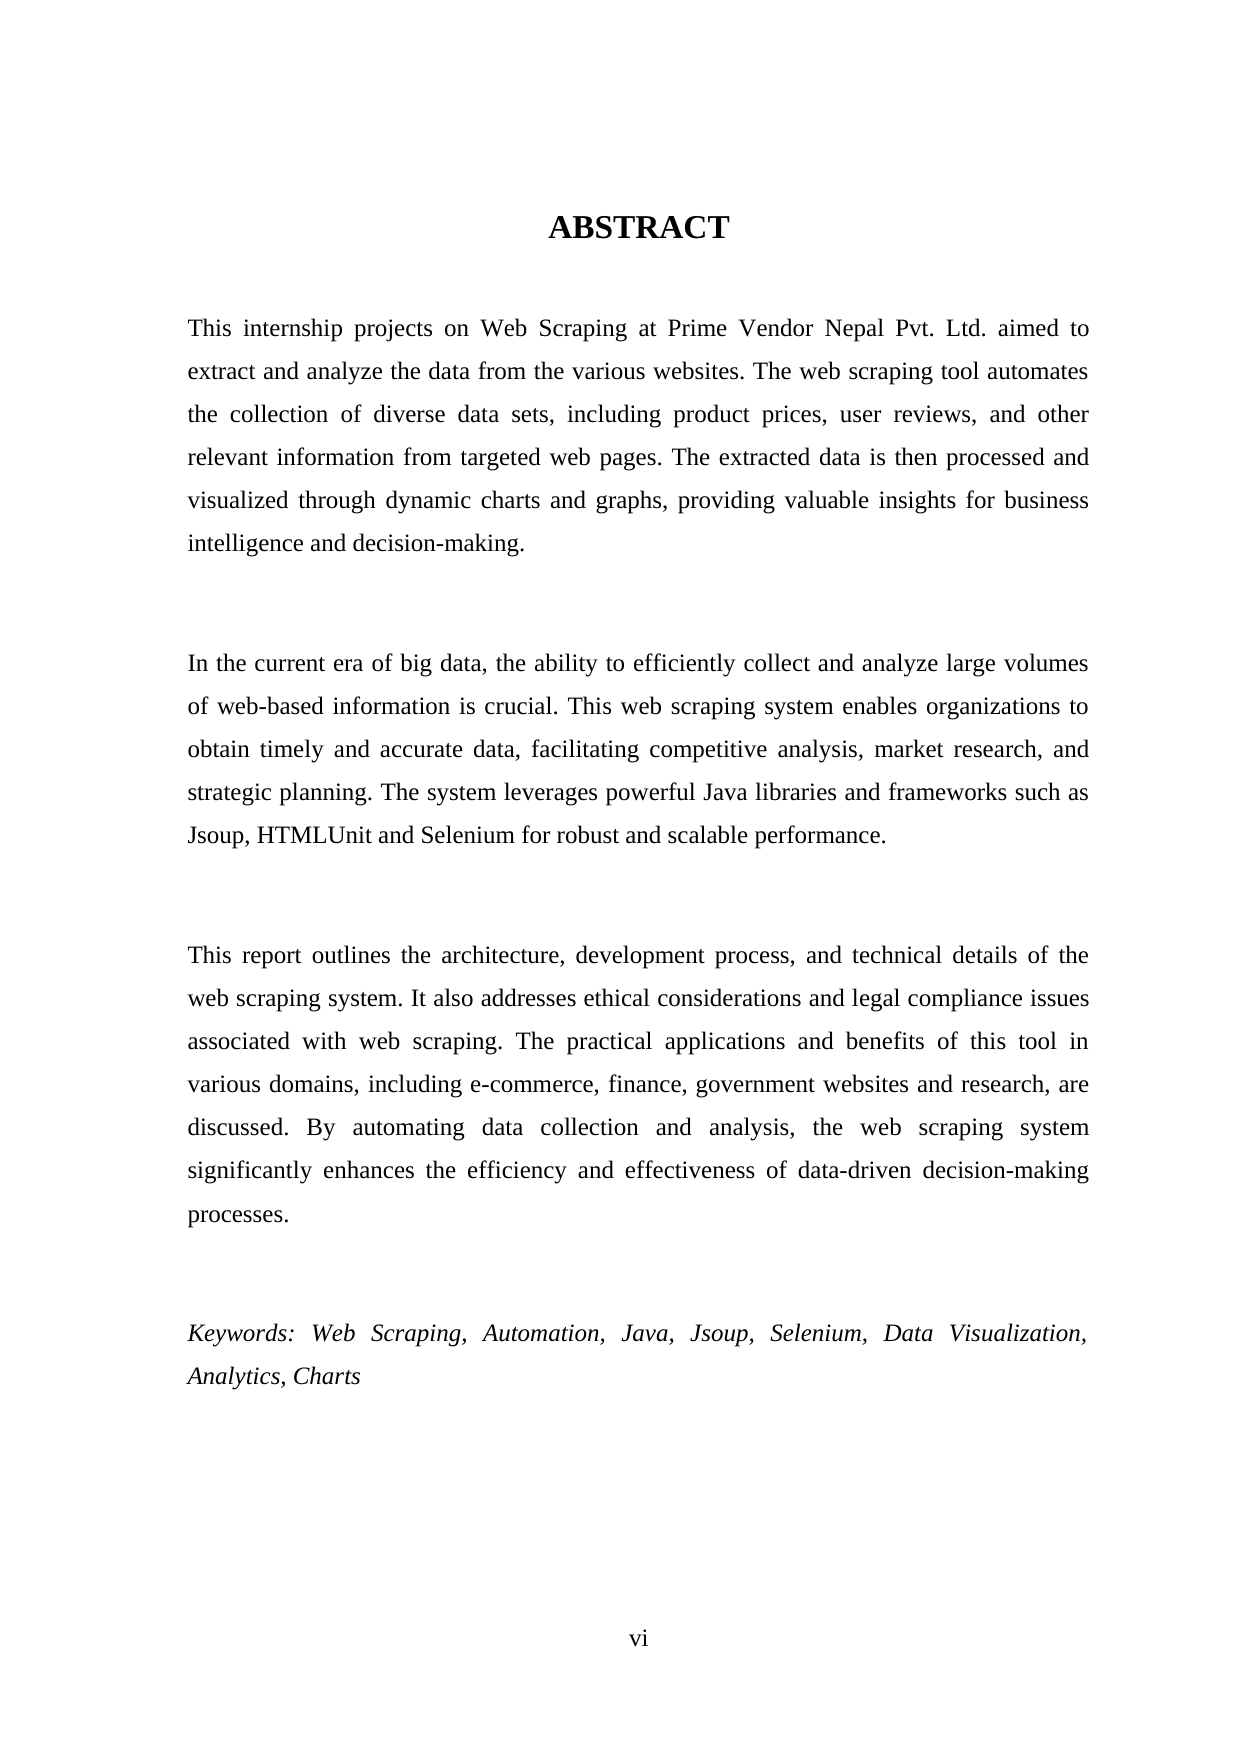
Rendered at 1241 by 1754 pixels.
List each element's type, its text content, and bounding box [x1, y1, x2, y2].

text This internship projects on Web Scraping at Prime Vendor Nepal Pvt. Ltd. aimed to extract and analyze the data from the various websites. The web scraping tool automates the collection of diverse data sets, including product prices, user reviews, and other relevant information from targeted web pages. The extracted data is then processed and visualized through dynamic charts and graphs, providing valuable insights for business intelligence and decision-making. [187, 313, 1090, 557]
text In the current era of big data, the ability to efficiently collect and analyze large volumes of web-based information is crucial. This web scraping system enables organizations to obtain timely and accurate data, facilitating competitive analysis, market research, and strategic planning. The system leverages powerful Java libraries and frameworks such as Jsoup, HTMLUnit and Selenium for robust and scalable performance. [187, 648, 1090, 849]
subtitle ABSTRACT [187, 207, 1090, 246]
text Keywords: Web Scraping, Automation, Java, Jsoup, Selenium, Data Visualization, Analytics, Charts [187, 1318, 1090, 1390]
text This report outlines the architecture, development process, and technical details of the web scraping system. It also addresses ethical considerations and legal compliance issues associated with web scraping. The practical applications and benefits of this tool in various domains, including e-commerce, finance, government websites and research, are discussed. By automating data collection and analysis, the web scraping system significantly enhances the efficiency and effectiveness of data-driven decision-making processes. [187, 940, 1090, 1227]
